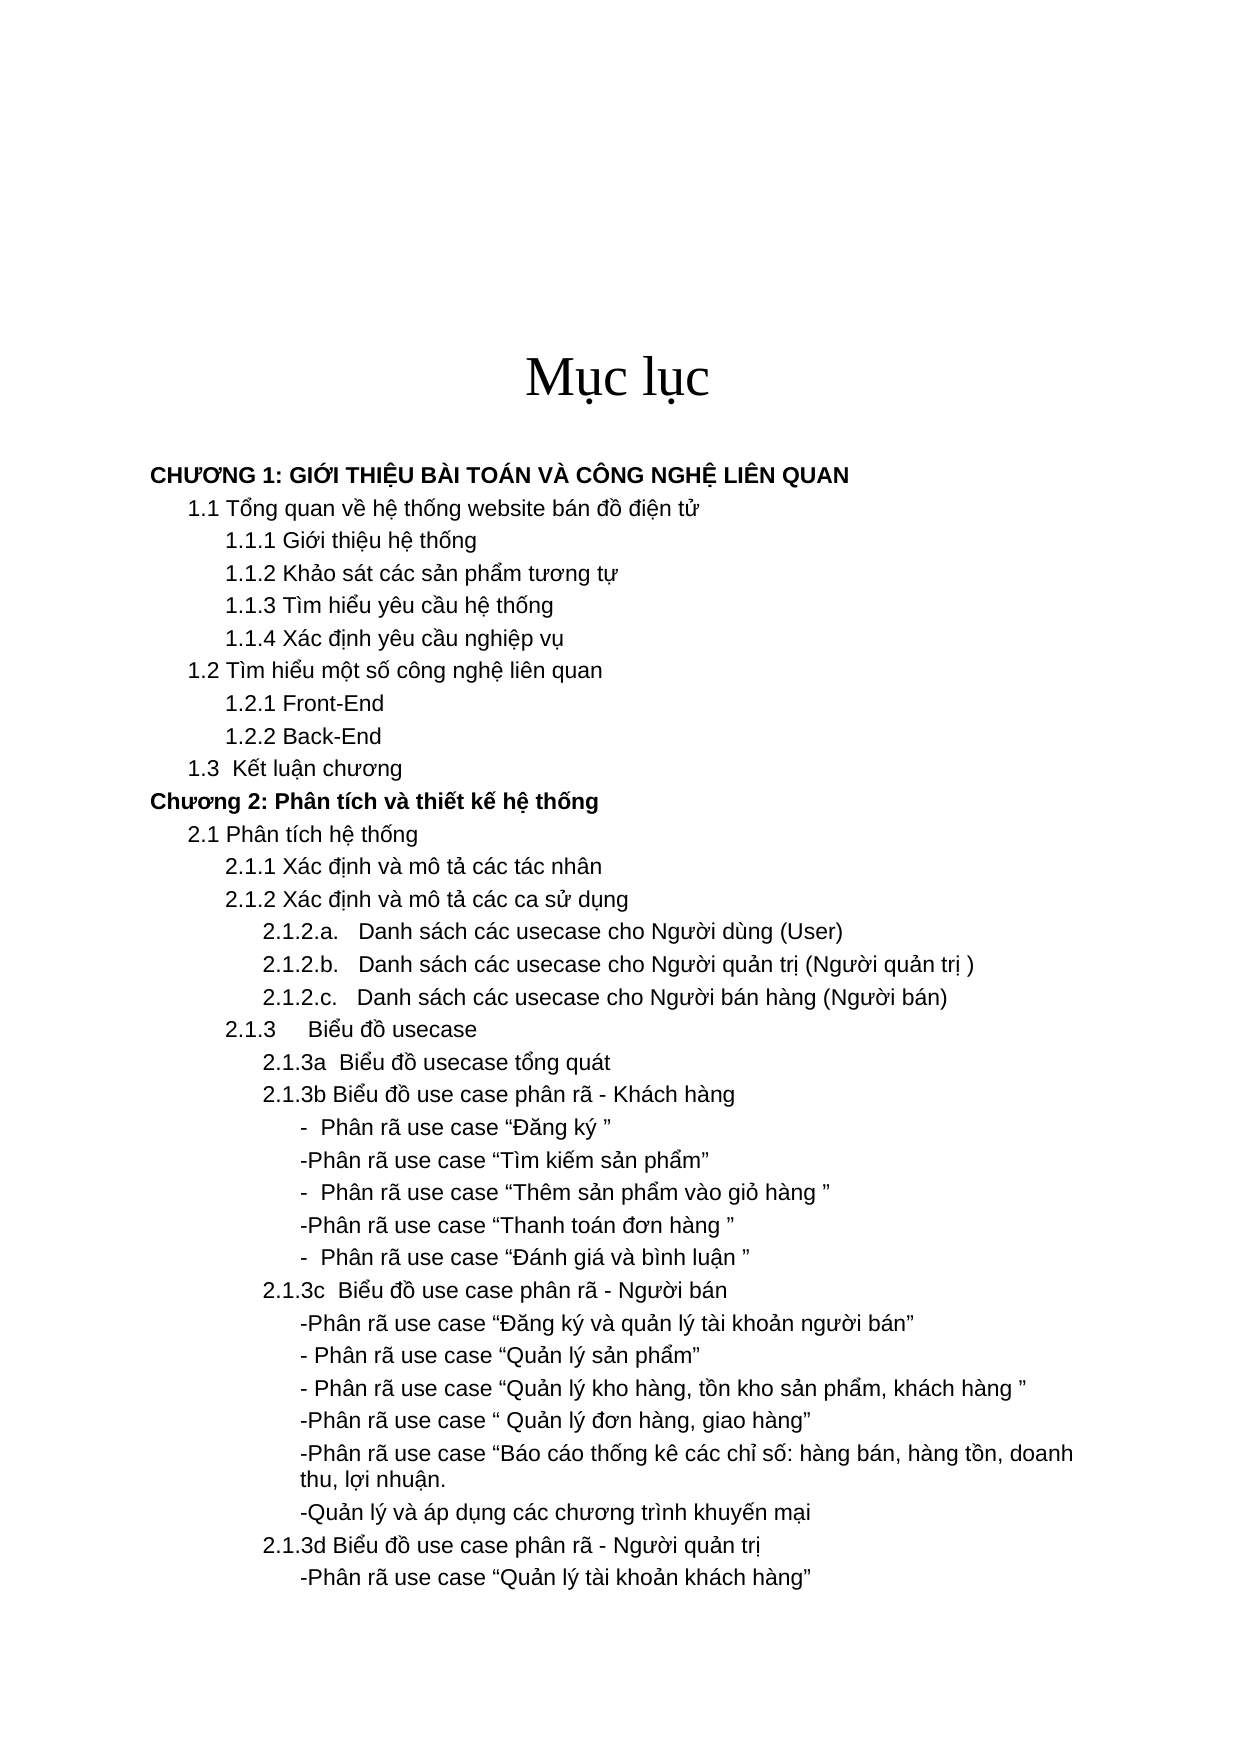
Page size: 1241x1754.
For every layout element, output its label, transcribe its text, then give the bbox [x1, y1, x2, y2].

text Mục lục [150, 343, 1090, 407]
